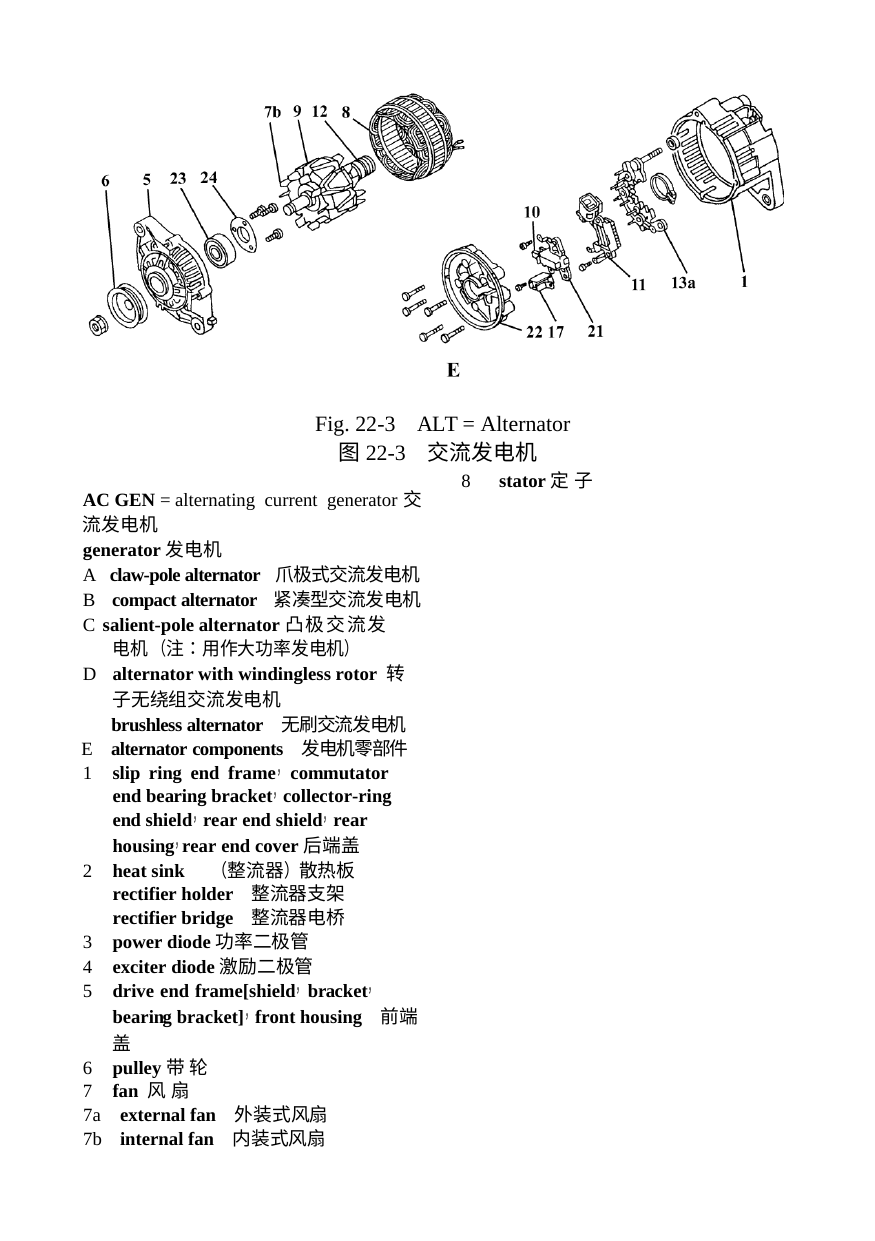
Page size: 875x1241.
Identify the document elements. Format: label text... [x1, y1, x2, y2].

list alternator components 发电机零部件 [48, 736, 409, 761]
list power diode 功率二极管 [83, 929, 422, 953]
list slip ring end frame， commutator end bearing bracket， collector-ring end shield， rear end shield， rear housing， rear end cover 后端盖 [83, 762, 421, 858]
text brushless alternator 无刷交流发电机 [48, 712, 407, 736]
text rectifier bridge 整流器电桥 [112, 906, 422, 929]
list alternator with windingless rotor 转子无绕组交流发电机 [83, 661, 420, 712]
text 图 22-3 交流发电机 [48, 437, 827, 467]
list drive end frame[shield， bracket， bearing bracket]， front housing 前端盖 [83, 980, 420, 1055]
list heat sink （整流器）散热板 [83, 860, 422, 882]
list stator 定 子 [461, 468, 834, 493]
picture [88, 93, 784, 377]
text 7a external fan 外装式风扇 [83, 1103, 422, 1127]
text rectifier holder 整流器支架 [112, 882, 422, 906]
text A claw-pole alternator 爪极式交流发电机B compact alternator 紧凑型交流发电机C salient-pole alternator 凸极交流发 [83, 561, 422, 636]
list fan 风 扇 [83, 1079, 422, 1103]
text generator 发电机 [83, 537, 422, 561]
text AC GEN = alternating current generator 交流发电机 [83, 486, 422, 537]
list pulley 带 轮 [83, 1057, 422, 1079]
list exciter diode 激励二极管 [83, 953, 422, 979]
text 7b internal fan 内装式风扇 [83, 1127, 422, 1151]
text 电机 （注：用作大功率发电机） [112, 637, 422, 661]
subtitle Fig. 22-3 ALT = Alternator [51, 411, 834, 436]
